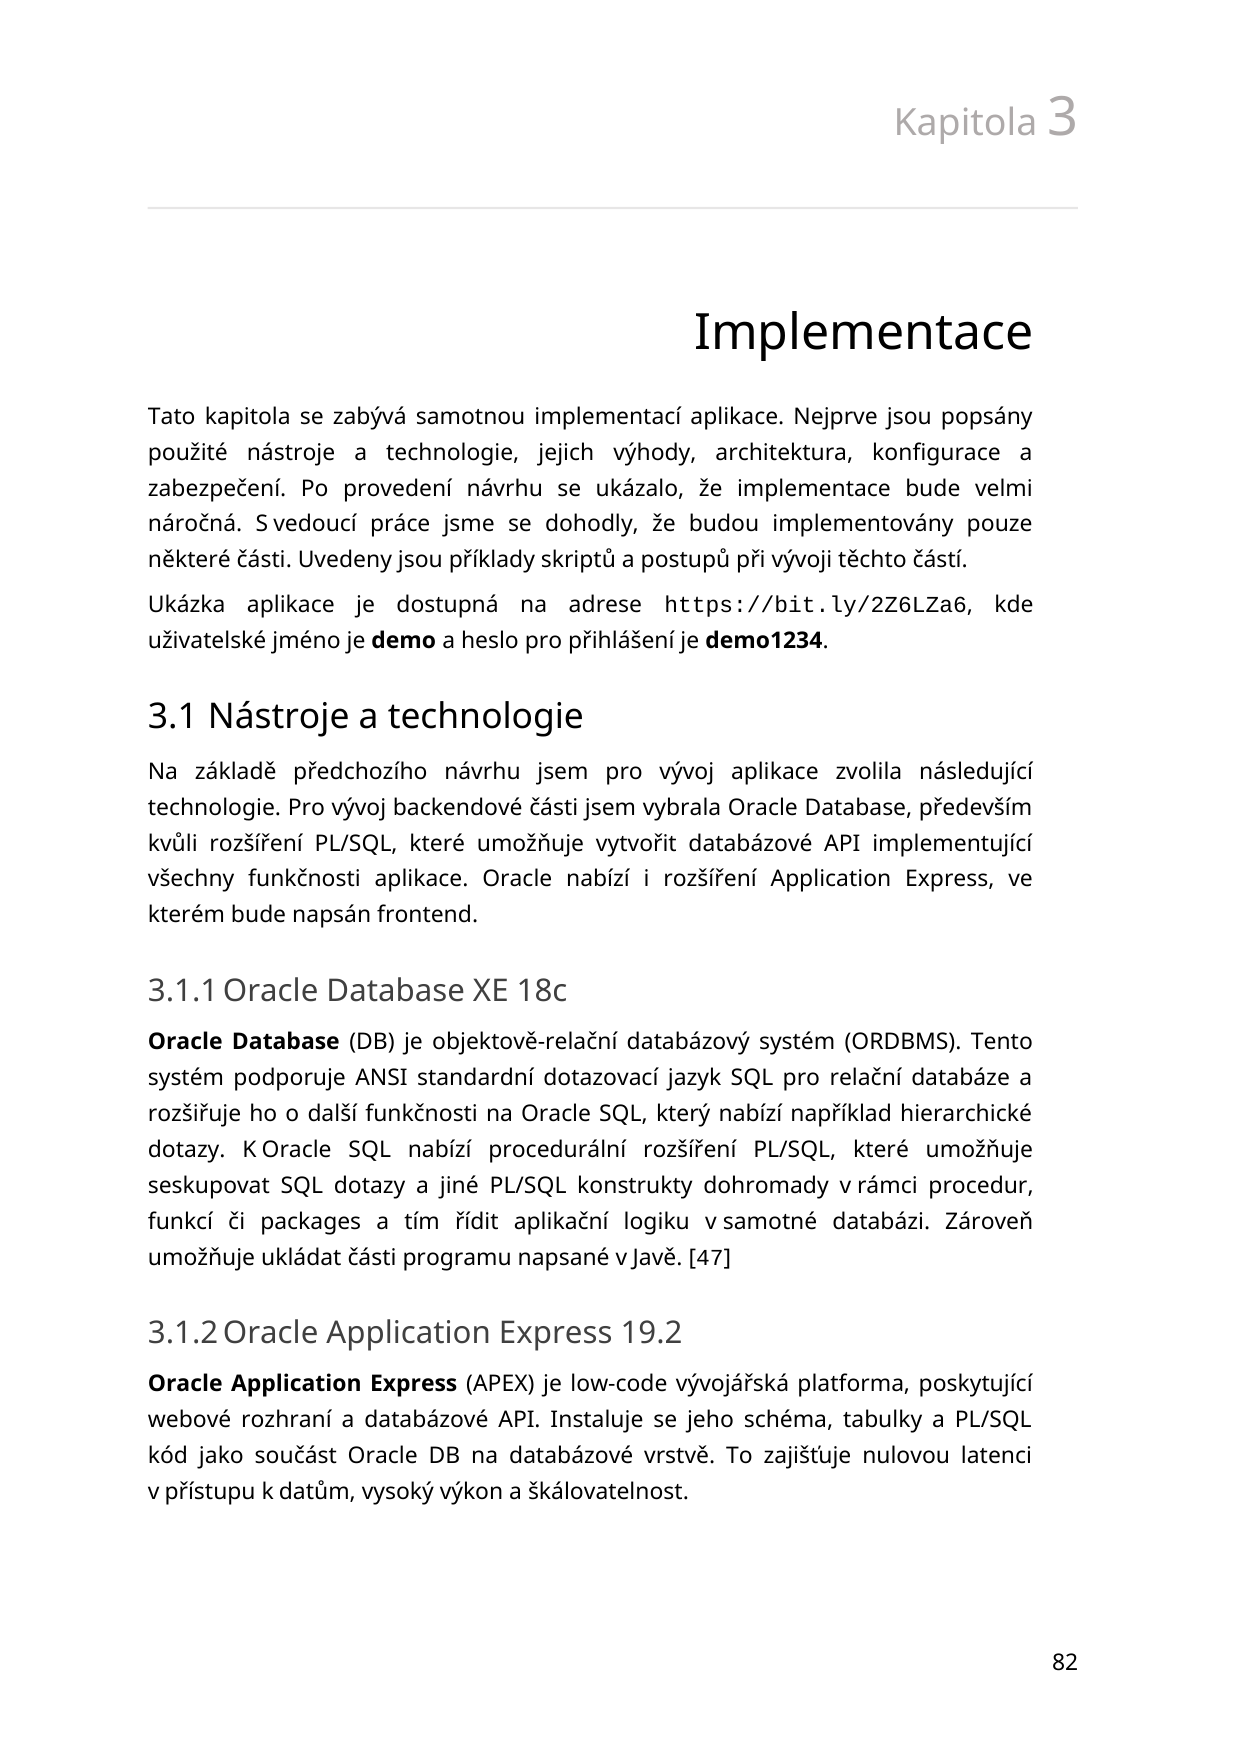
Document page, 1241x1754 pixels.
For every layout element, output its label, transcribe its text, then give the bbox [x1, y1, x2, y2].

subtitle Oracle Application Express 19.2 [148, 1310, 1078, 1352]
text Tato kapitola se zabývá samotnou implementací aplikace. Nejprve jsou popsány použité nástroje a technologie, jejich výhody, architektura, konfigurace a zabezpečení. Po provedení návrhu se ukázalo, že implementace bude velmi náročná. S vedoucí práce jsme se dohodly, že budou implementovány pouze některé části. Uvedeny jsou příklady skriptů a postupů při vývoji těchto částí. [148, 399, 1033, 574]
text Oracle Application Express (APEX) je low-code vývojářská platforma, poskytující webové rozhraní a databázové API. Instaluje se jeho schéma, tabulky a PL/SQL kód jako součást Oracle DB na databázové vrstvě. To zajišťuje nulovou latenci v přístupu k datům, vysoký výkon a škálovatelnost. [148, 1367, 1033, 1506]
text Ukázka aplikace je dostupná na adrese https://bit.ly/2Z6LZa6, kde uživatelské jméno je demo a heslo pro přihlášení je demo1234. [148, 588, 1033, 655]
subtitle Implementace [148, 296, 1033, 364]
text Oracle Database (DB) je objektově-relační databázový systém (ORDBMS). Tento systém podporuje ANSI standardní dotazovací jazyk SQL pro relační databáze a rozšiřuje ho o další funkčnosti na Oracle SQL, který nabízí například hierarchické dotazy. K Oracle SQL nabízí procedurální rozšíření PL/SQL, které umožňuje seskupovat SQL dotazy a jiné PL/SQL konstrukty dohromady v rámci procedur, funkcí či packages a tím řídit aplikační logiku v samotné databázi. Zároveň umožňuje ukládat části programu napsané v Javě. [47] [148, 1025, 1033, 1272]
text Na základě předchozího návrhu jsem pro vývoj aplikace zvolila následující technologie. Pro vývoj backendové části jsem vybrala Oracle Database, především kvůli rozšíření PL/SQL, které umožňuje vytvořit databázové API implementující všechny funkčnosti aplikace. Oracle nabízí i rozšíření Application Express, ve kterém bude napsán frontend. [148, 754, 1033, 929]
subtitle Nástroje a technologie [148, 691, 1078, 739]
subtitle Oracle Database XE 18c [148, 968, 1078, 1010]
